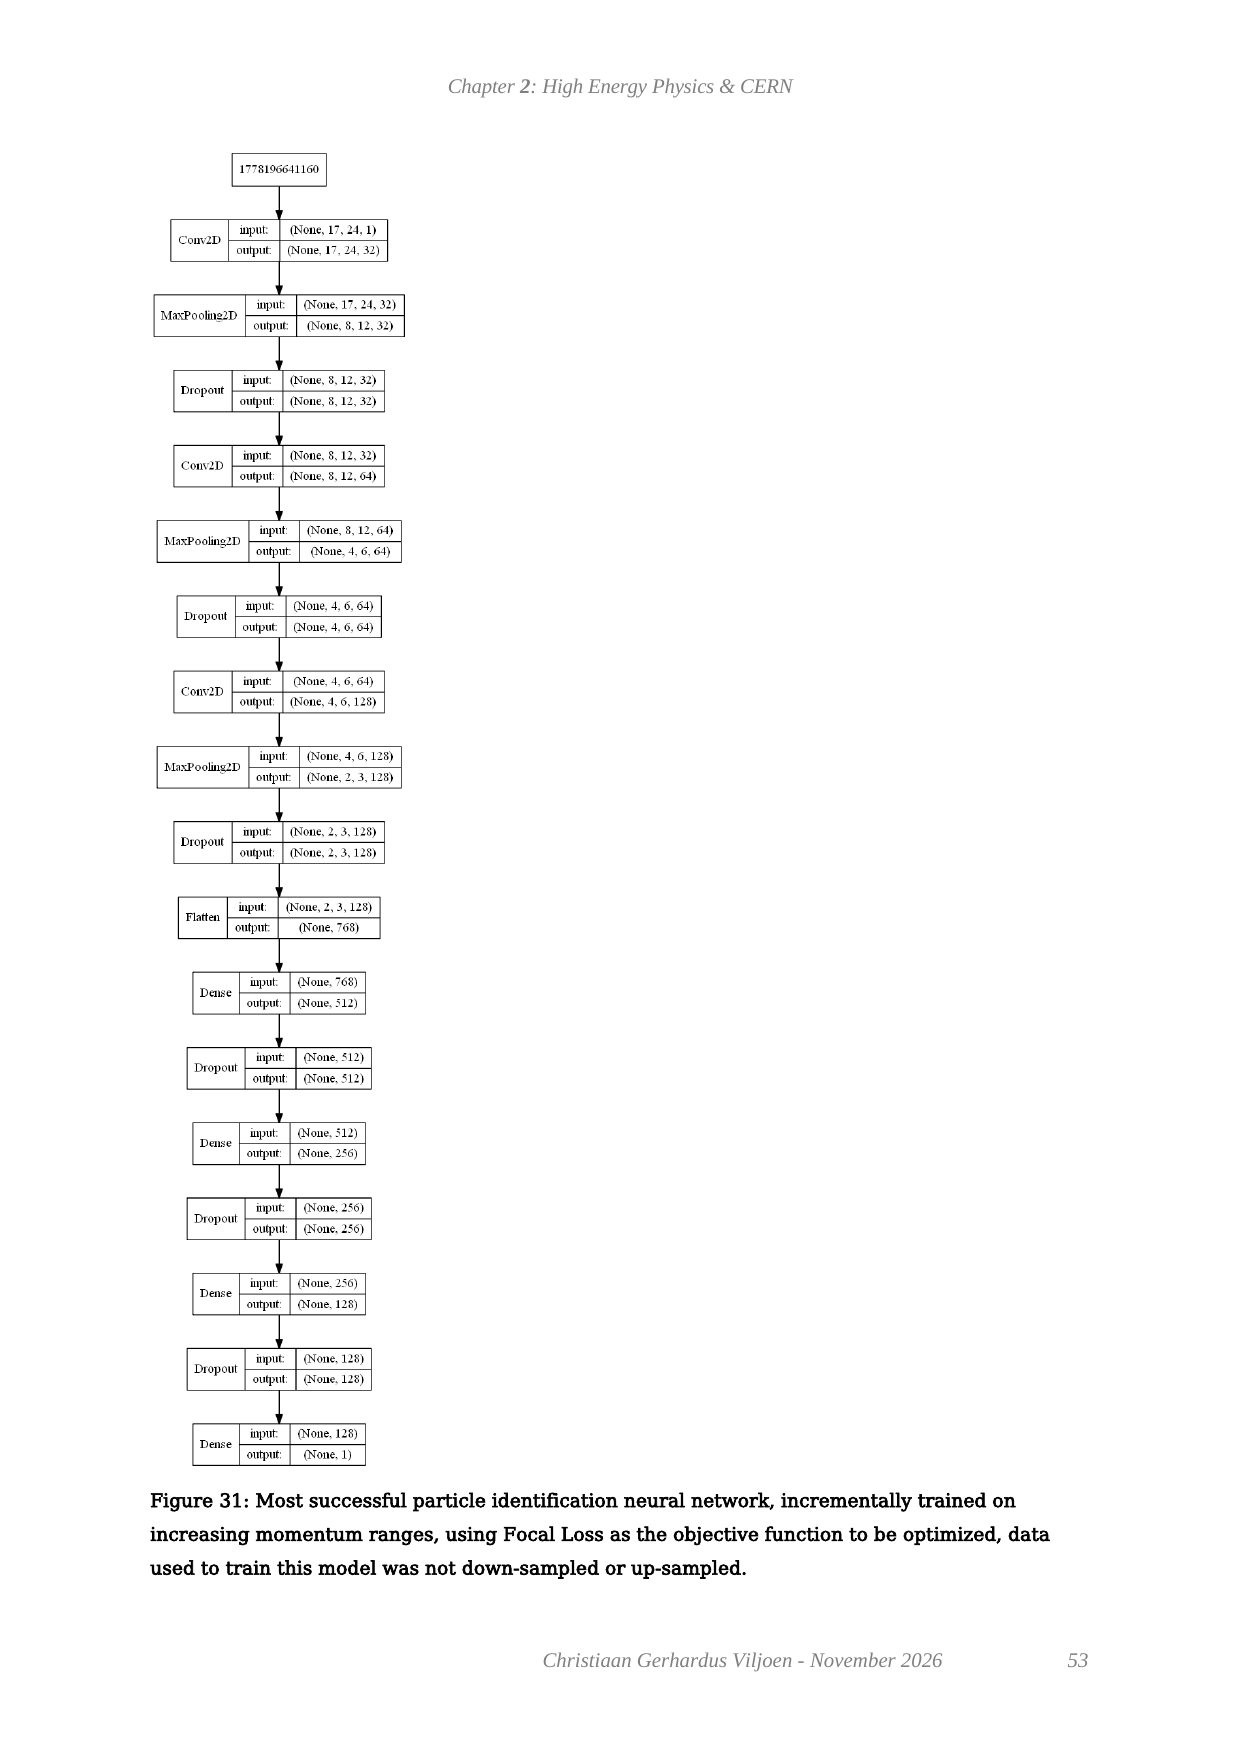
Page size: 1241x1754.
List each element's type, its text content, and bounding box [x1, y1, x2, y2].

picture [150, 150, 408, 1469]
text Figure 31: Most successful particle identification neural network, incrementally trained on increasing momentum ranges, using Focal Loss as the objective function to be optimized, data used to train this model was not down-sampled or up-sampled. [150, 1488, 1090, 1578]
